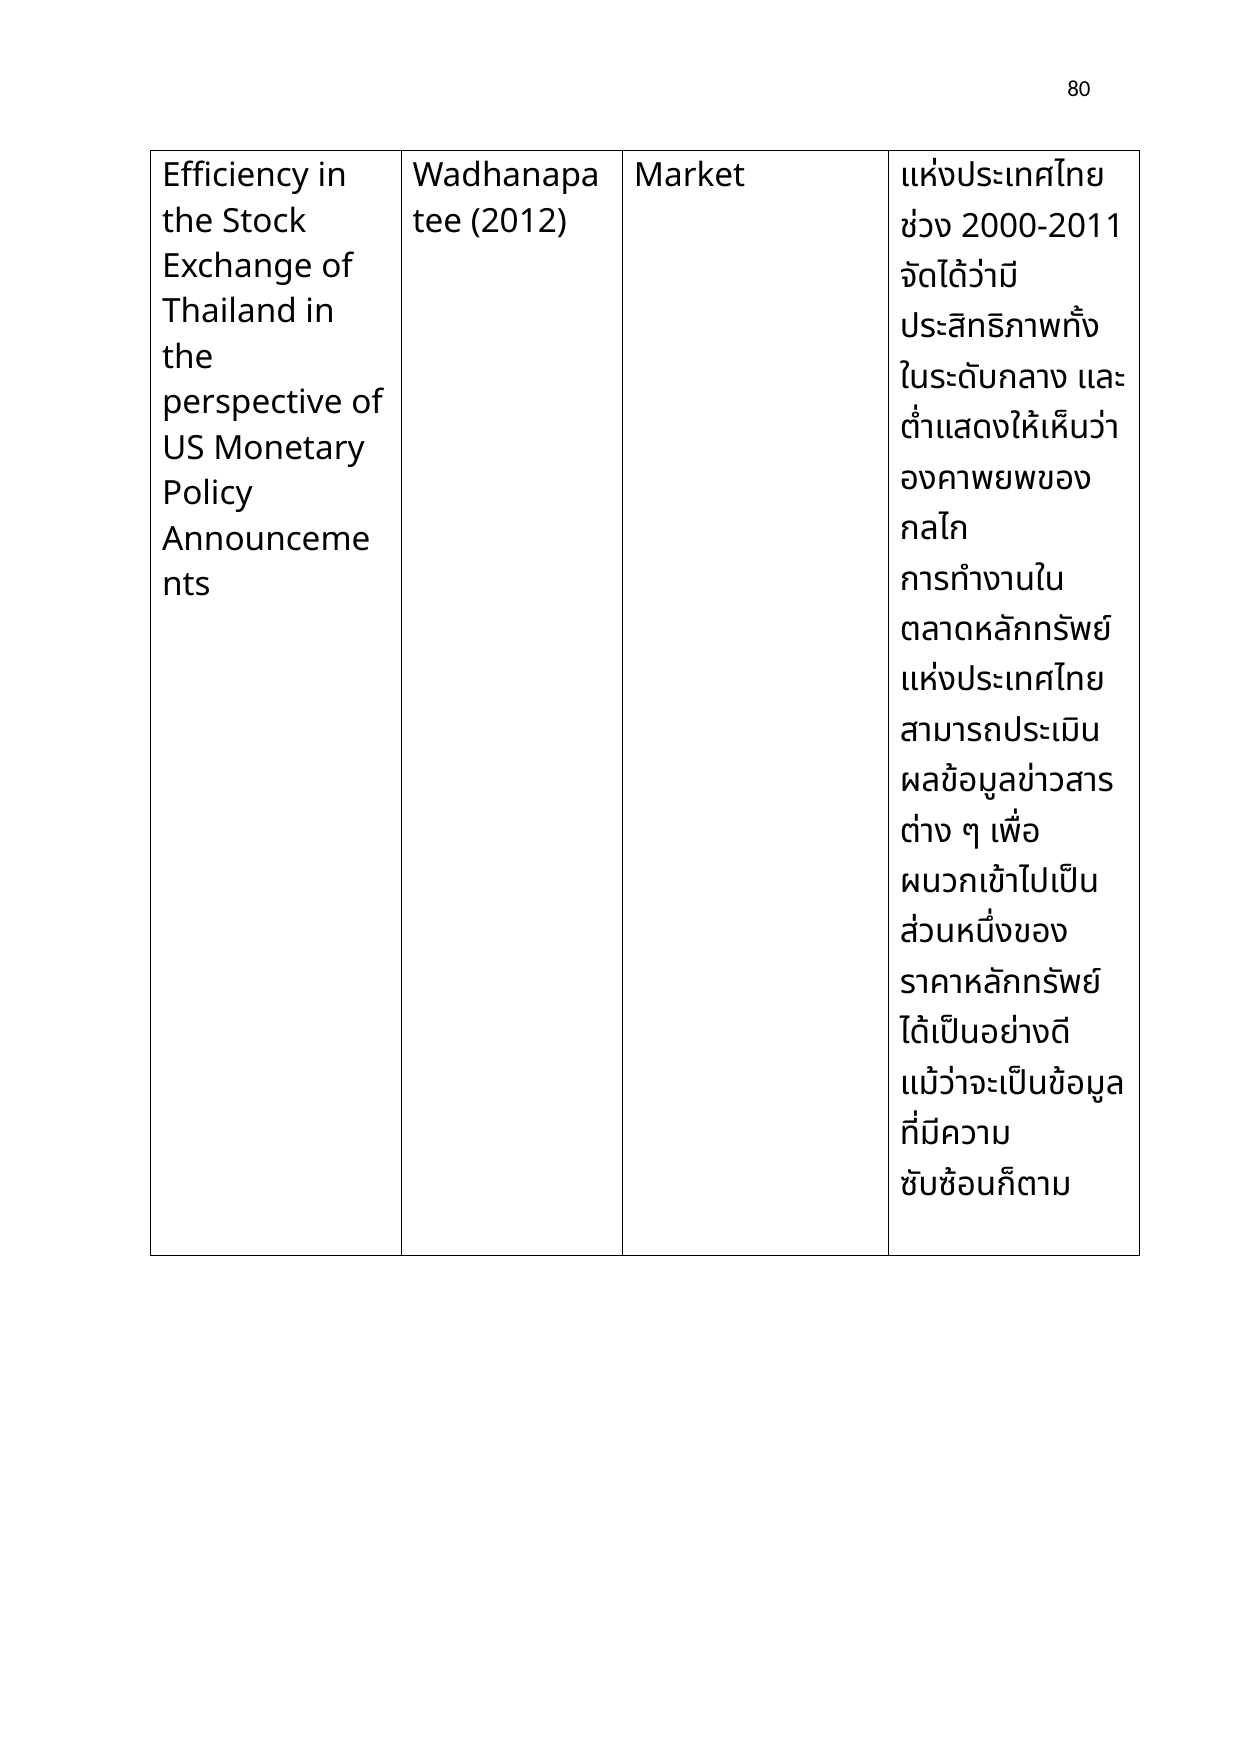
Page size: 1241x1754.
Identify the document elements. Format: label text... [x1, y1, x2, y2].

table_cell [151, 151, 401, 1255]
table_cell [889, 151, 1139, 1255]
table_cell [402, 151, 622, 1255]
table_cell Efficient Market [623, 151, 888, 1255]
